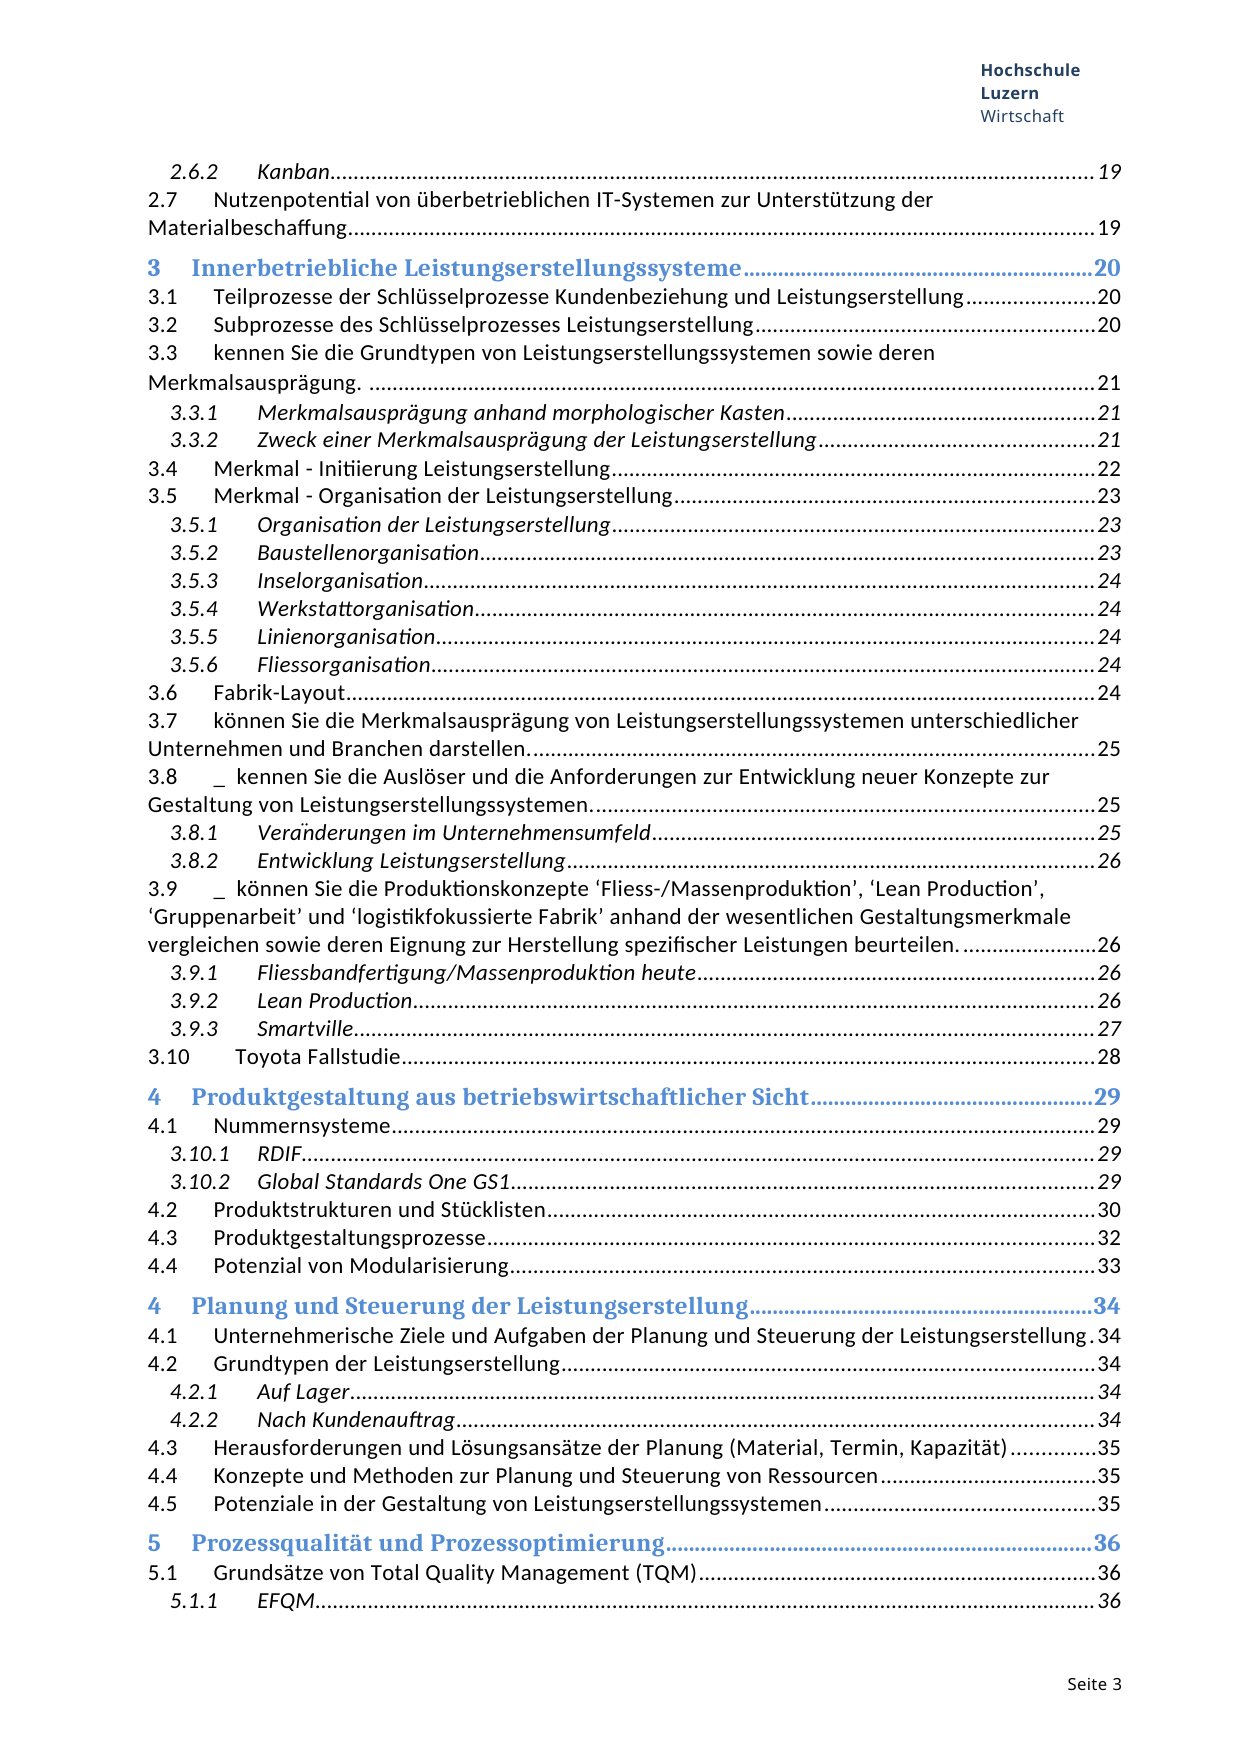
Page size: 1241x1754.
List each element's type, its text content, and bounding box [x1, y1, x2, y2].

text 4 Produktgestaltung aus betriebswirtschaftlicher Sicht 29 [148, 1083, 1122, 1111]
text 2.7 Nutzenpotential von überbetrieblichen IT-Systemen zur Unterstützung der Materialbeschaffung 19 [148, 185, 1122, 241]
text 3.9 _ können Sie die Produktionskonzepte ‘Fliess-/Massenproduktion’, ‘Lean Production’, ‘Gruppenarbeit’ und ‘logistikfokussierte Fabrik’ anhand der wesentlichen Gestaltungsmerkmale vergleichen sowie deren Eignung zur Herstellung spezifischer Leistungen beurteilen. 26 [148, 874, 1122, 958]
text 5.1 Grundsätze von Total Quality Management (TQM) 36 [148, 1558, 1122, 1586]
text 3.8.2 Entwicklung Leistungserstellung 26 [169, 846, 1122, 874]
text 3.10.2 Global Standards One GS1 29 [169, 1167, 1122, 1195]
text 3.2 Subprozesse des Schlüsselprozesses Leistungserstellung 20 [148, 310, 1122, 338]
text 3.9.3 Smartville 27 [169, 1014, 257, 1042]
text 3.5.4 Werkstattorganisation 24 [169, 594, 1122, 622]
text 3.5 Merkmal - Organisation der Leistungserstellung 23 [148, 482, 1122, 510]
text 3.5.6 Fliessorganisation 24 [169, 650, 1122, 678]
text 5 Prozessqualität und Prozessoptimierung 36 [148, 1529, 1122, 1558]
text 3.10.1 RDIF 29 [169, 1139, 1122, 1167]
text 4.2.2 Nach Kundenauftrag 34 [169, 1405, 1122, 1433]
text 3.6 Fabrik-Layout 24 [148, 678, 1122, 706]
text 3.8 _ kennen Sie die Auslöser und die Anforderungen zur Entwicklung neuer Konzepte zur Gestaltung von Leistungserstellungssystemen. 25 [148, 762, 1122, 818]
text 4.2 Produktstrukturen und Stücklisten 30 [148, 1195, 1122, 1223]
text 4.1 Nummernsysteme 29 [148, 1111, 1122, 1139]
text 3.4 Merkmal - Initiierung Leistungserstellung 22 [148, 454, 1122, 482]
text 4.1 Unternehmerische Ziele und Aufgaben der Planung und Steuerung der Leistungserstellung 34 [148, 1321, 1122, 1349]
text 3.3 kennen Sie die Grundtypen von Leistungserstellungssystemen sowie deren Merkmalsausprägung. 21 [148, 338, 1122, 398]
text 3.9.3 Smartville 27 [355, 1014, 1122, 1042]
text 3.5.1 Organisation der Leistungserstellung 23 [169, 510, 1122, 538]
text 3.5.3 Inselorganisation 24 [169, 566, 1122, 594]
text 3.1 Teilprozesse der Schlüsselprozesse Kundenbeziehung und Leistungserstellung 20 [148, 282, 1122, 310]
text 4 Planung und Steuerung der Leistungserstellung 34 [148, 1292, 1122, 1321]
text 4.2.1 Auf Lager 34 [169, 1377, 1122, 1405]
text 2.6.2 Kanban 19 [169, 157, 1122, 185]
text 3.10 Toyota Fallstudie 28 [148, 1042, 1122, 1070]
text 4.2 Grundtypen der Leistungserstellung 34 [148, 1349, 1122, 1377]
text 5.1.1 EFQM 36 [169, 1586, 1122, 1614]
text 4.4 Konzepte und Methoden zur Planung und Steuerung von Ressourcen 35 [148, 1461, 1122, 1489]
text 3.5.5 Linienorganisation 24 [169, 622, 1122, 650]
text 3.3.2 Zweck einer Merkmalsausprägung der Leistungserstellung 21 [169, 426, 1122, 454]
text 3.7 können Sie die Merkmalsausprägung von Leistungserstellungssystemen unterschiedlicher Unternehmen und Branchen darstellen. 25 [148, 706, 1122, 762]
text 3.5.2 Baustellenorganisation 23 [169, 538, 1122, 566]
text 3.3.1 Merkmalsausprägung anhand morphologischer Kasten 21 [169, 398, 1122, 426]
text 4.5 Potenziale in der Gestaltung von Leistungserstellungssystemen 35 [148, 1489, 1122, 1517]
text 4.4 Potenzial von Modularisierung 33 [148, 1251, 1122, 1279]
text 3.9.1 Fliessbandfertigung/Massenproduktion heute 26 [169, 958, 1122, 986]
text 3 Innerbetriebliche Leistungserstellungssysteme 20 [148, 253, 1122, 282]
text 3.8.1 Veränderungen im Unternehmensumfeld 25 [169, 818, 1122, 846]
text 4.3 Produktgestaltungsprozesse 32 [148, 1223, 1122, 1251]
text 3.9.2 Lean Production 26 [169, 986, 1122, 1014]
text 4.3 Herausforderungen und Lösungsansätze der Planung (Material, Termin, Kapazität) 35 [148, 1433, 1122, 1461]
